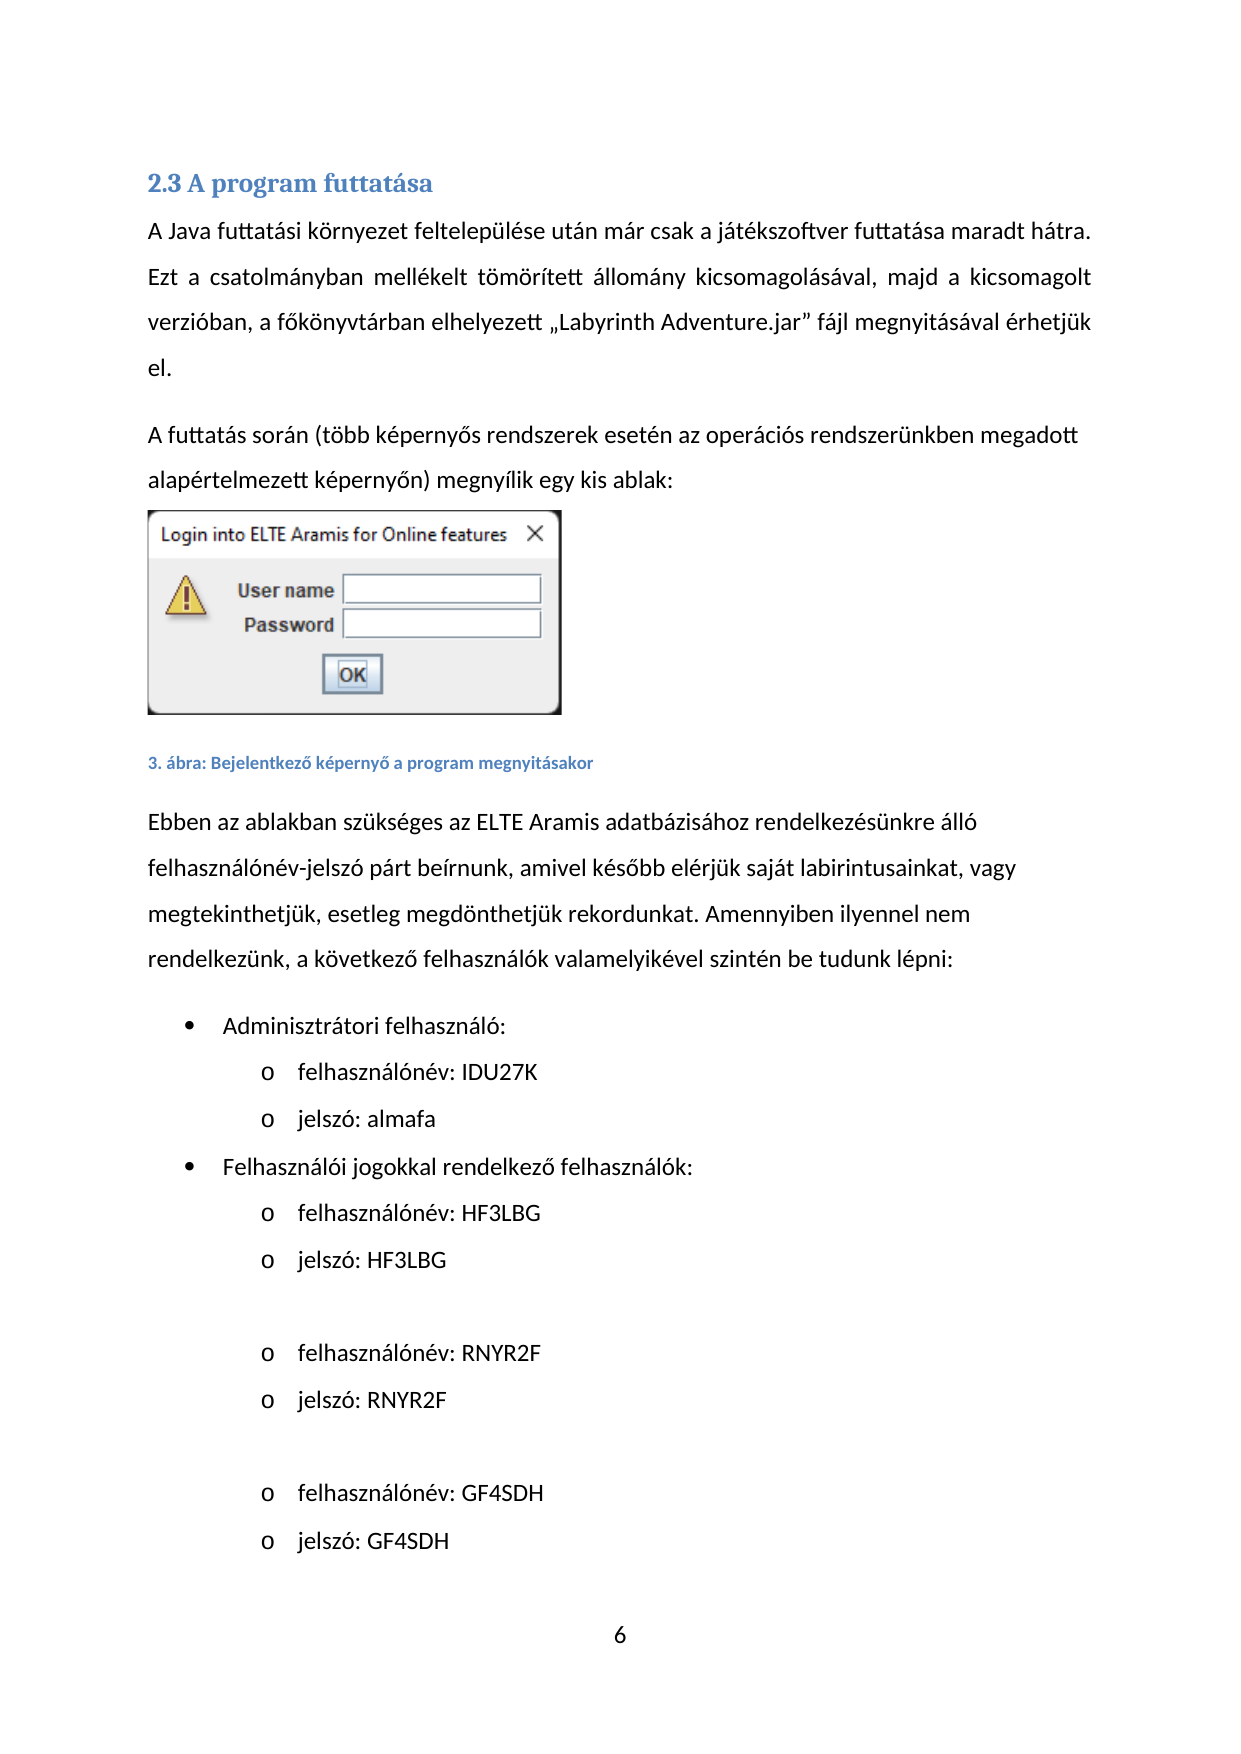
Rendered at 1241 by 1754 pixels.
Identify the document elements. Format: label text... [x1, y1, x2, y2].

text Ebben az ablakban szükséges az ELTE Aramis adatbázisához rendelkezésünkre álló felhasználónév-jelszó párt beírnunk, amivel később elérjük saját labirintusainkat, vagy megtekinthetjük, esetleg megdönthetjük rekordunkat. Amennyiben ilyennel nem rendelkezünk, a következő felhasználók valamelyikével szintén be tudunk lépni: [148, 806, 1093, 974]
subtitle 2.3 A program futtatása [148, 168, 1093, 199]
text 3. ábra: Bejelentkező képernyő a program megnyitásakor [148, 751, 1093, 774]
list felhasználónév: RNYR2F [260, 1337, 1093, 1369]
list jelszó: almafa [260, 1103, 1093, 1135]
text A Java futtatási környezet feltelepülése után már csak a játékszoftver futtatása maradt hátra. Ezt a csatolmányban mellékelt tömörített állomány kicsomagolásával, majd a kicsomagolt verzióban, a főkönyvtárban elhelyezett „Labyrinth Adventure.jar” fájl megnyitásával érhetjük el. [148, 215, 1093, 383]
list jelszó: HF3LBG [260, 1244, 1093, 1322]
list jelszó: GF4SDH [260, 1525, 1093, 1557]
list felhasználónév: GF4SDH [260, 1477, 1093, 1509]
list jelszó: RNYR2F [260, 1384, 1093, 1462]
picture [147, 510, 562, 715]
list Adminisztrátori felhasználó: [185, 1010, 1093, 1041]
list Felhasználói jogokkal rendelkező felhasználók: [185, 1151, 1093, 1181]
list felhasználónév: IDU27K [260, 1056, 1093, 1087]
list felhasználónév: HF3LBG [260, 1197, 1093, 1228]
